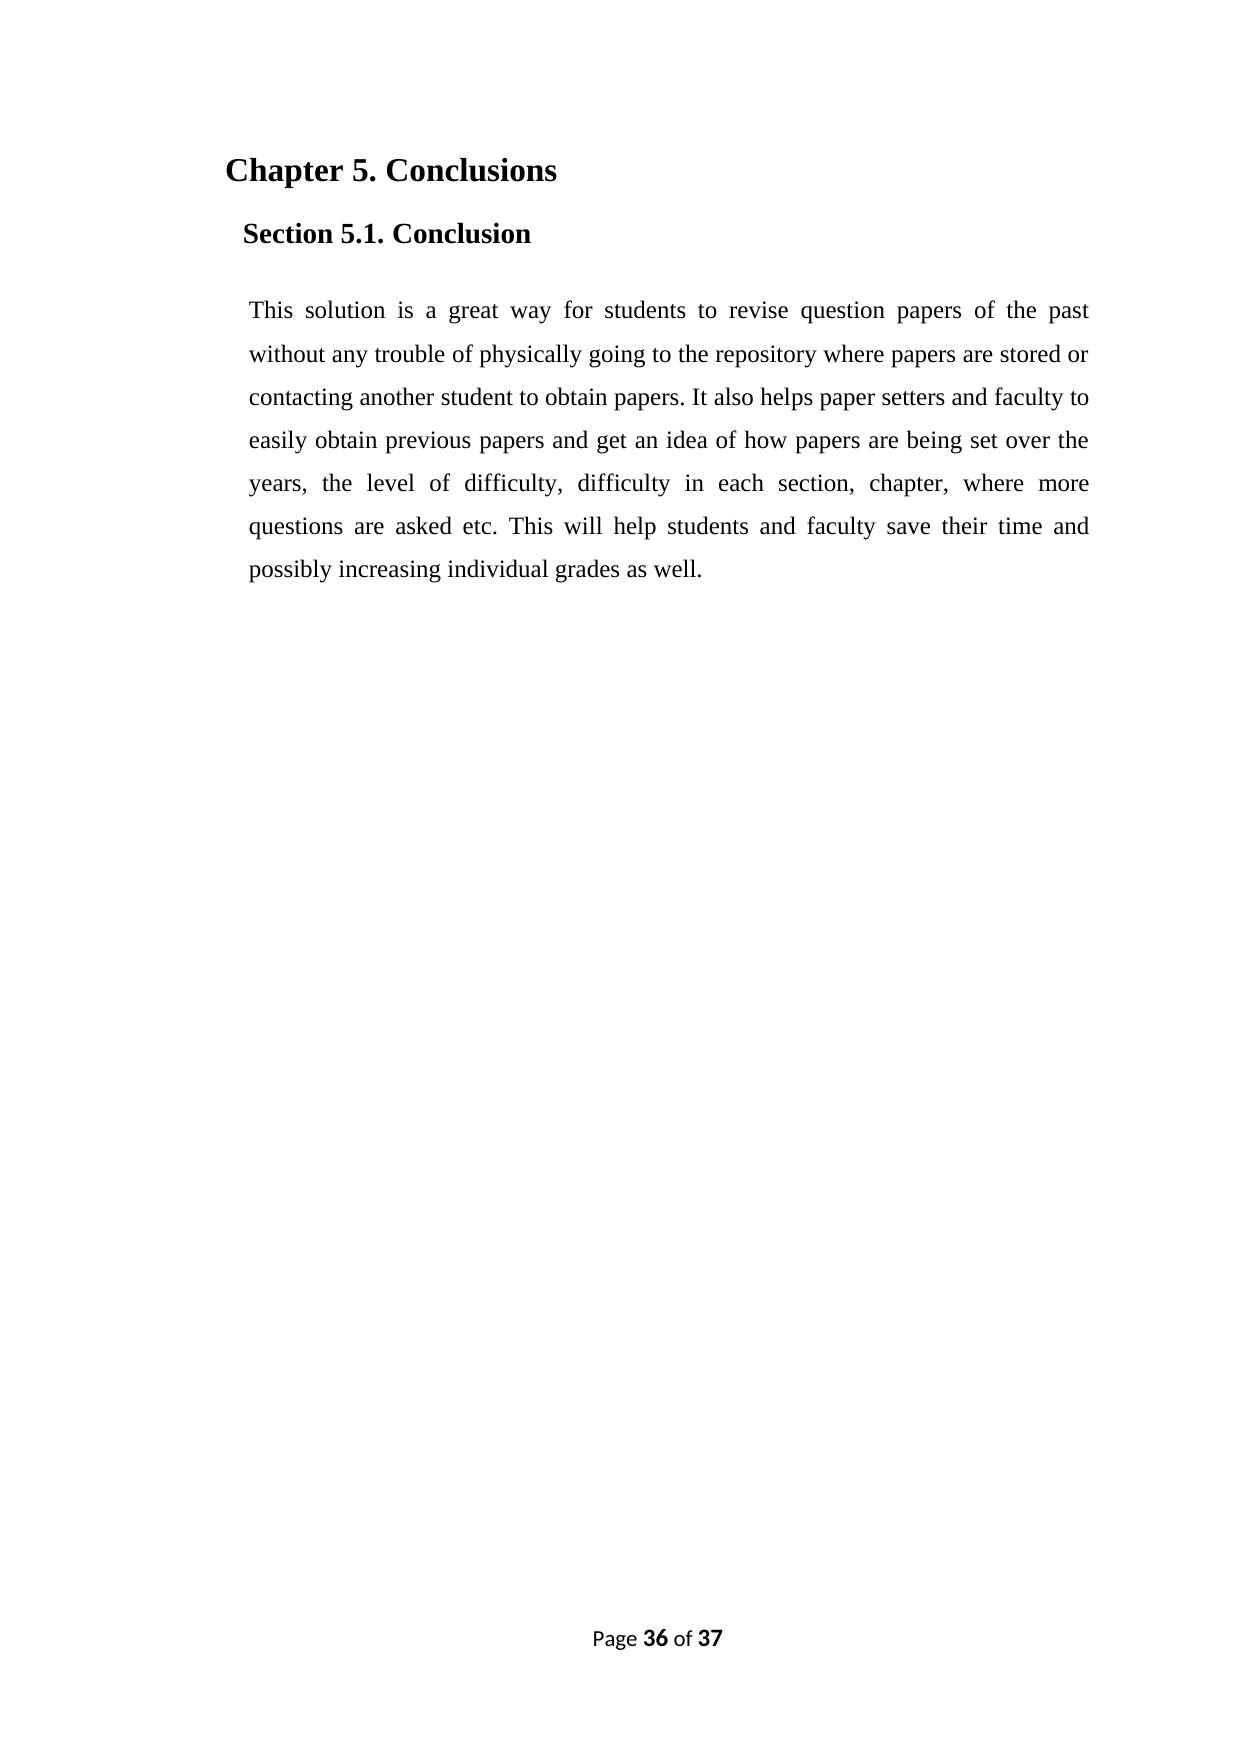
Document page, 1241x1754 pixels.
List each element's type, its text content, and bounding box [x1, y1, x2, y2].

text This solution is a great way for students to revise question papers of the past without any trouble of physically going to the repository where papers are stored or contacting another student to obtain papers. It also helps paper setters and faculty to easily obtain previous papers and get an idea of how papers are being set over the years, the level of difficulty, difficulty in each section, chapter, where more questions are asked etc. This will help students and faculty save their time and possibly increasing individual grades as well. [249, 252, 1090, 583]
text Conclusion [243, 216, 1090, 250]
list Conclusions [225, 150, 1090, 188]
